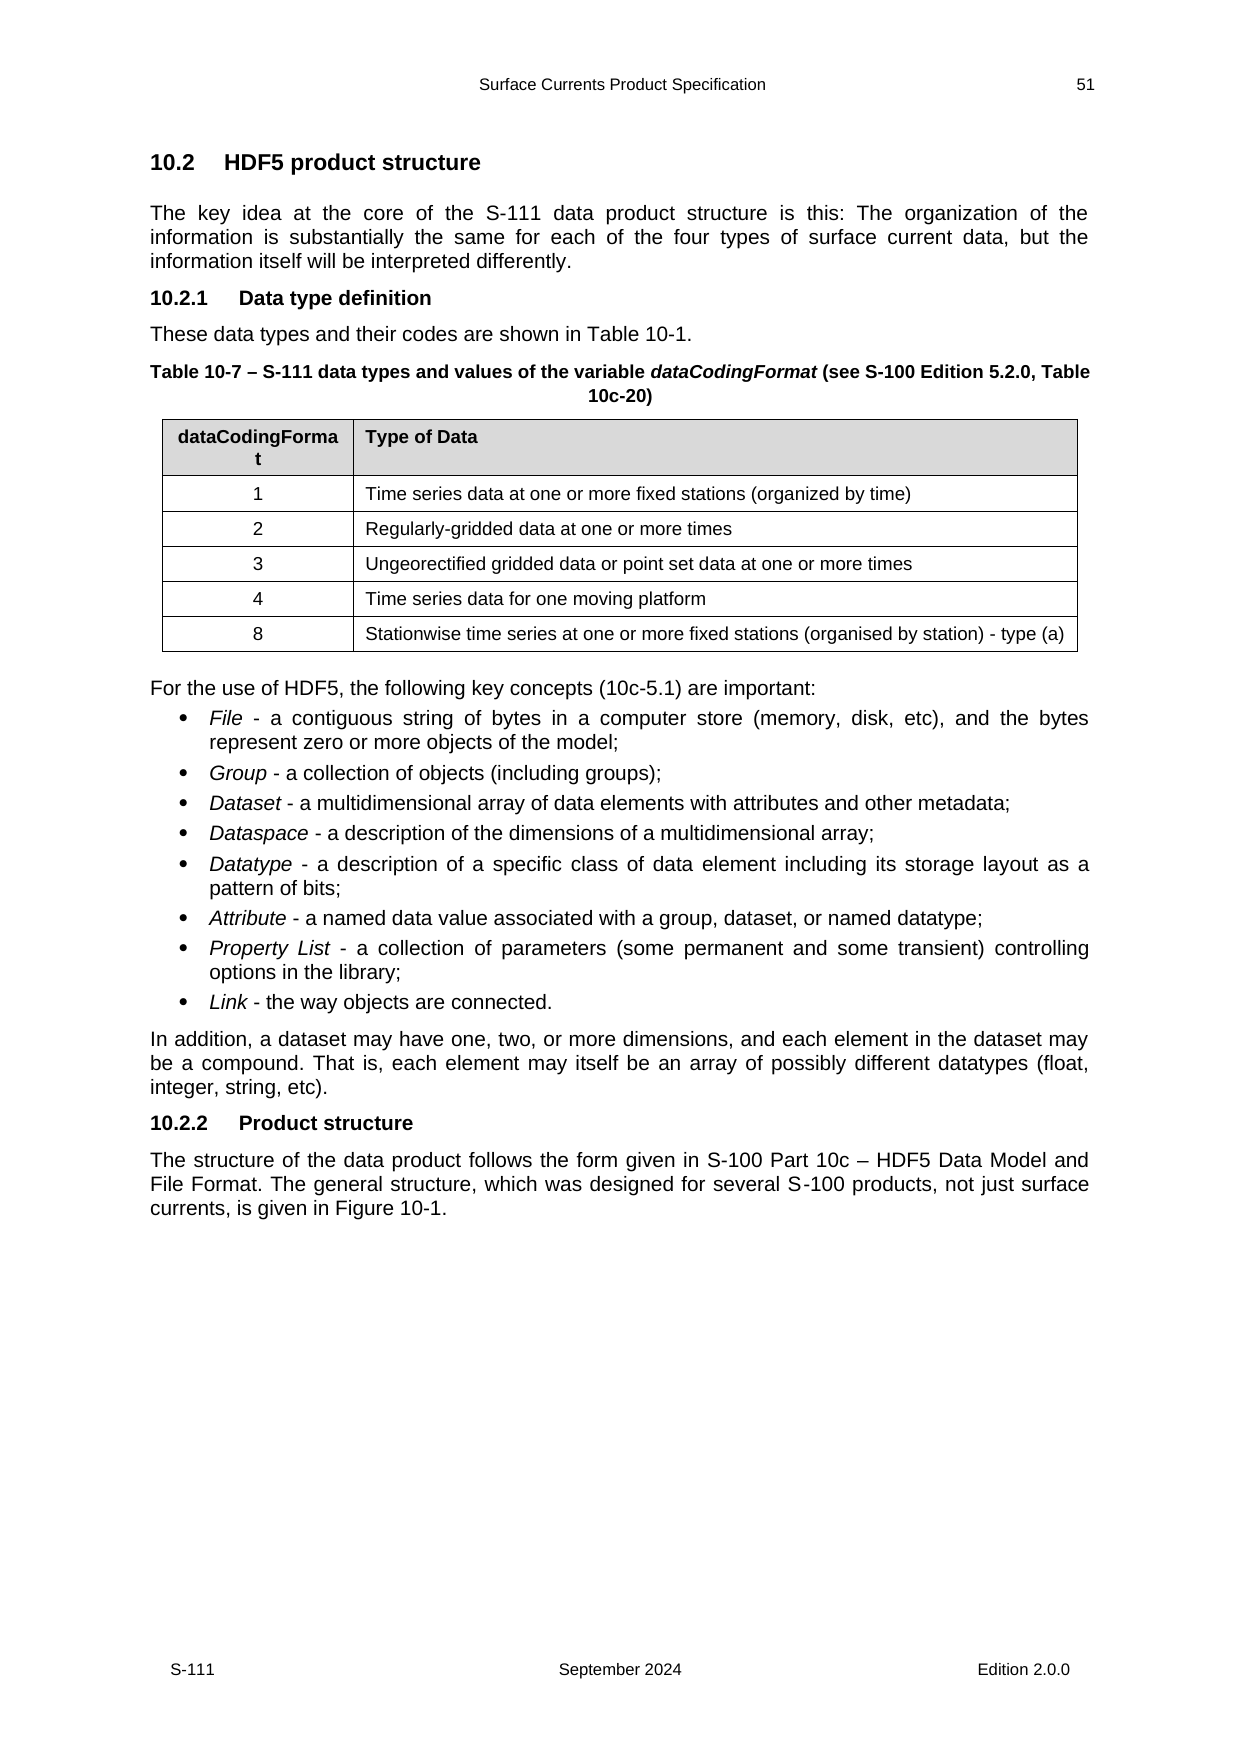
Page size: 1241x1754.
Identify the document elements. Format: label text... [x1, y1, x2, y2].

subtitle HDF5 product structure [150, 150, 1090, 176]
table_cell Time series data for one moving platform [354, 582, 1077, 616]
text In addition, a dataset may have one, two, or more dimensions, and each element in the dataset may be a compound. That is, each element may itself be an array of possibly different datatypes (float, integer, string, etc). [150, 1027, 1090, 1099]
list Link - the way objects are connected. [179, 990, 1090, 1014]
list File - a contiguous string of bytes in a computer store (memory, disk, etc), and the bytes represent zero or more objects of the model; [179, 706, 1090, 754]
table_header Type of Data [354, 420, 1077, 475]
table_cell Ungeorectified gridded data or point set data at one or more times [354, 547, 1077, 581]
list Datatype - a description of a specific class of data element including its storage layout as a pattern of bits; [179, 851, 1090, 899]
table_cell Time series data at one or more fixed stations (organized by time) [354, 476, 1077, 511]
table_cell 4 [163, 582, 353, 616]
text These data types and their codes are shown in Table 10-1. [150, 322, 1090, 346]
table_cell Stationwise time series at one or more fixed stations (organised by station) - type (a) [354, 617, 1077, 651]
list Dataset - a multidimensional array of data elements with attributes and other metadata; [179, 791, 1090, 815]
text For the use of HDF5, the following key concepts (10c-5.1) are important: [150, 676, 1090, 700]
table_cell 1 [163, 476, 353, 511]
table_header dataCodingFormat [163, 420, 353, 475]
table_cell Regularly-gridded data at one or more times [354, 512, 1077, 546]
list Attribute - a named data value associated with a group, dataset, or named datatype; [179, 906, 1090, 930]
text The structure of the data product follows the form given in S-100 Part 10c – HDF5 Data Model and File Format. The general structure, which was designed for several S-100 products, not just surface currents, is given in Figure 10-1. [150, 1148, 1090, 1219]
table_cell 8 [163, 617, 353, 651]
text The key idea at the core of the S-111 data product structure is this: The organization of the information is substantially the same for each of the four types of surface current data, but the information itself will be interpreted differently. [150, 201, 1090, 273]
subtitle Product structure [150, 1111, 1090, 1135]
list Property List - a collection of parameters (some permanent and some transient) controlling options in the library; [179, 936, 1090, 984]
table_cell 2 [163, 512, 353, 546]
table_cell 3 [163, 547, 353, 581]
list Group - a collection of objects (including groups); [179, 760, 1090, 784]
subtitle Data type definition [150, 285, 1090, 309]
list Dataspace - a description of the dimensions of a multidimensional array; [179, 821, 1090, 845]
